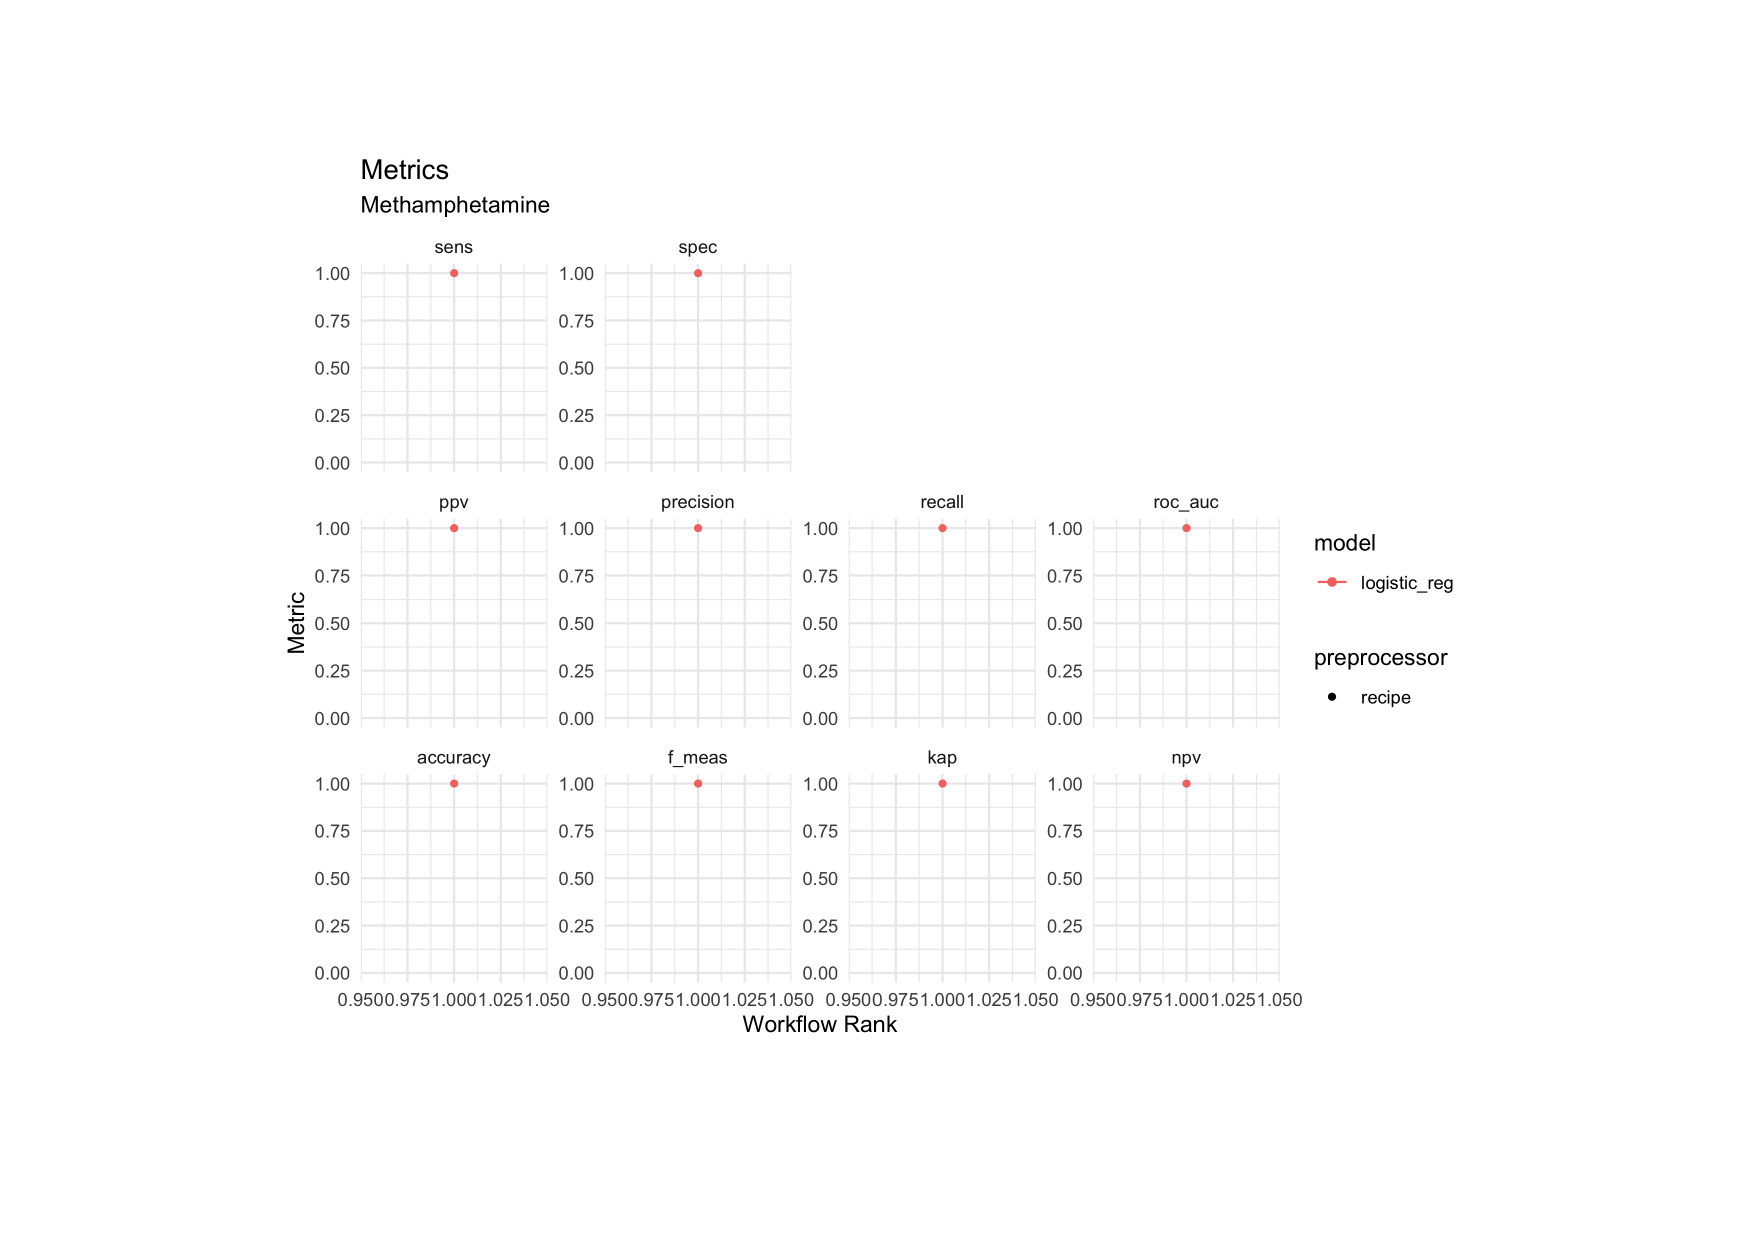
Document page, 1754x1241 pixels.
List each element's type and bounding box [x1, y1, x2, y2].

picture [277, 147, 1477, 1048]
